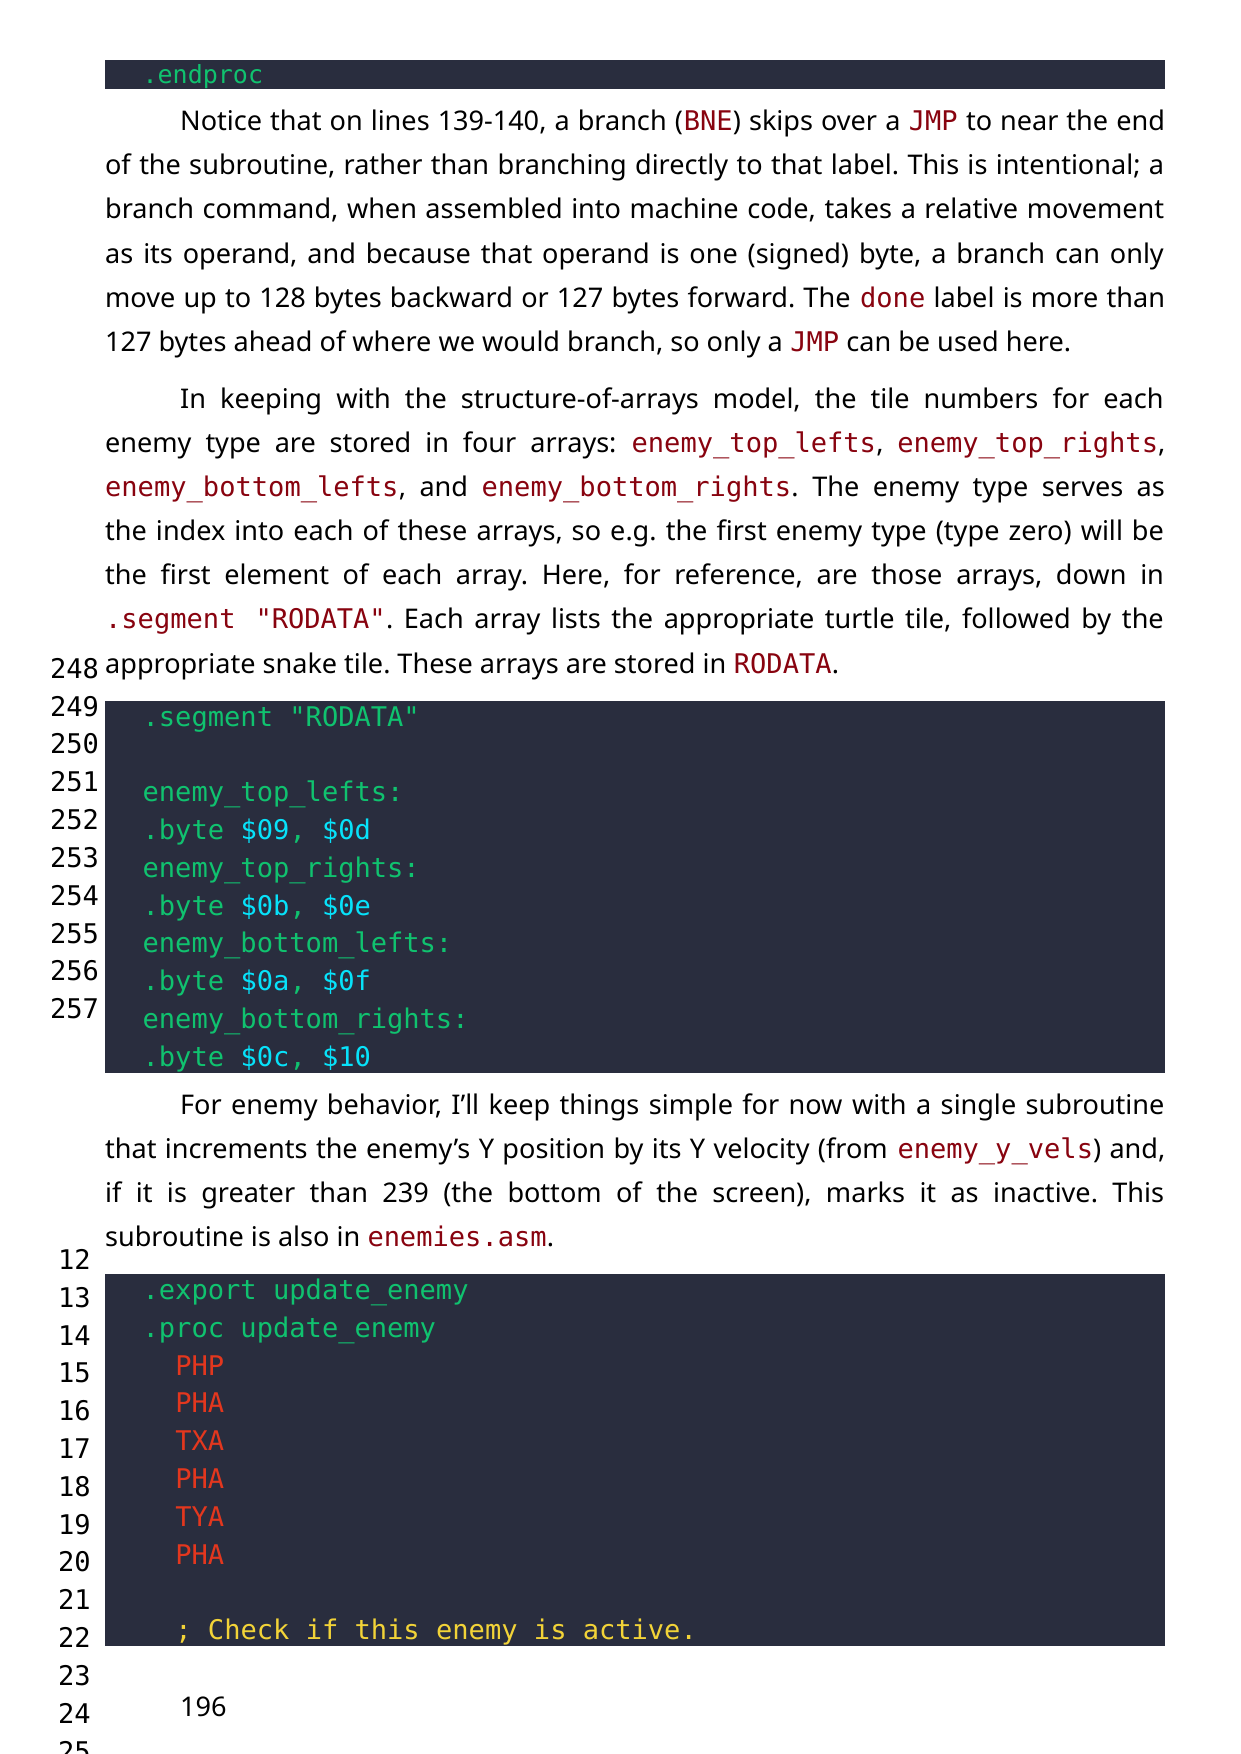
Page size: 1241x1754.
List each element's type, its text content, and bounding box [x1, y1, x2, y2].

text For enemy behavior, I’ll keep things simple for now with a single subroutine that increments the enemy’s Y position by its Y velocity (from enemy_y_vels) and, if it is greater than 239 (the bottom of the screen), marks it as inactive. This subroutine is also in enemies.asm. [105, 1085, 1165, 1254]
text enemy_bottom_rights: [105, 1003, 1165, 1035]
text enemy_bottom_lefts: [105, 928, 1165, 959]
text .export update_enemy [105, 1274, 1165, 1306]
text enemy_top_rights: [105, 852, 1165, 884]
text .byte $09, $0d [105, 814, 1165, 846]
text PHA [105, 1388, 1165, 1419]
text TXA [105, 1426, 1165, 1457]
text enemy_top_lefts: [105, 776, 1165, 808]
text .byte $0b, $0e [105, 890, 1165, 921]
text Notice that on lines 139-140, a branch (BNE) skips over a JMP to near the end of the subroutine, rather than branching directly to that label. This is intentional; a branch command, when assembled into machine code, takes a relative movement as its operand, and because that operand is one (signed) byte, a branch can only move up to 128 bytes backward or 127 bytes forward. The done label is more than 127 bytes ahead of where we would branch, so only a JMP can be used here. [105, 102, 1165, 359]
text PHA [105, 1539, 1165, 1571]
text In keeping with the structure-of-arrays model, the tile numbers for each enemy type are stored in four arrays: enemy_top_lefts, enemy_top_rights, enemy_bottom_lefts, and enemy_bottom_rights. The enemy type serves as the index into each of these arrays, so e.g. the first enemy type (type zero) will be the first element of each array. Here, for reference, are those arrays, down in .segment "RODATA". Each array lists the appropriate turtle tile, followed by the appropriate snake tile. These arrays are stored in RODATA. [105, 379, 1165, 681]
text .byte $0c, $10 [105, 1041, 1165, 1073]
text PHP [105, 1350, 1165, 1382]
text .endproc [105, 60, 1165, 89]
text .byte $0a, $0f [105, 966, 1165, 997]
text TYA [105, 1501, 1165, 1533]
text .segment "RODATA" [105, 701, 1165, 732]
text .proc update_enemy [105, 1312, 1165, 1344]
text PHA [105, 1463, 1165, 1495]
text ; Check if this enemy is active. [105, 1615, 1165, 1646]
